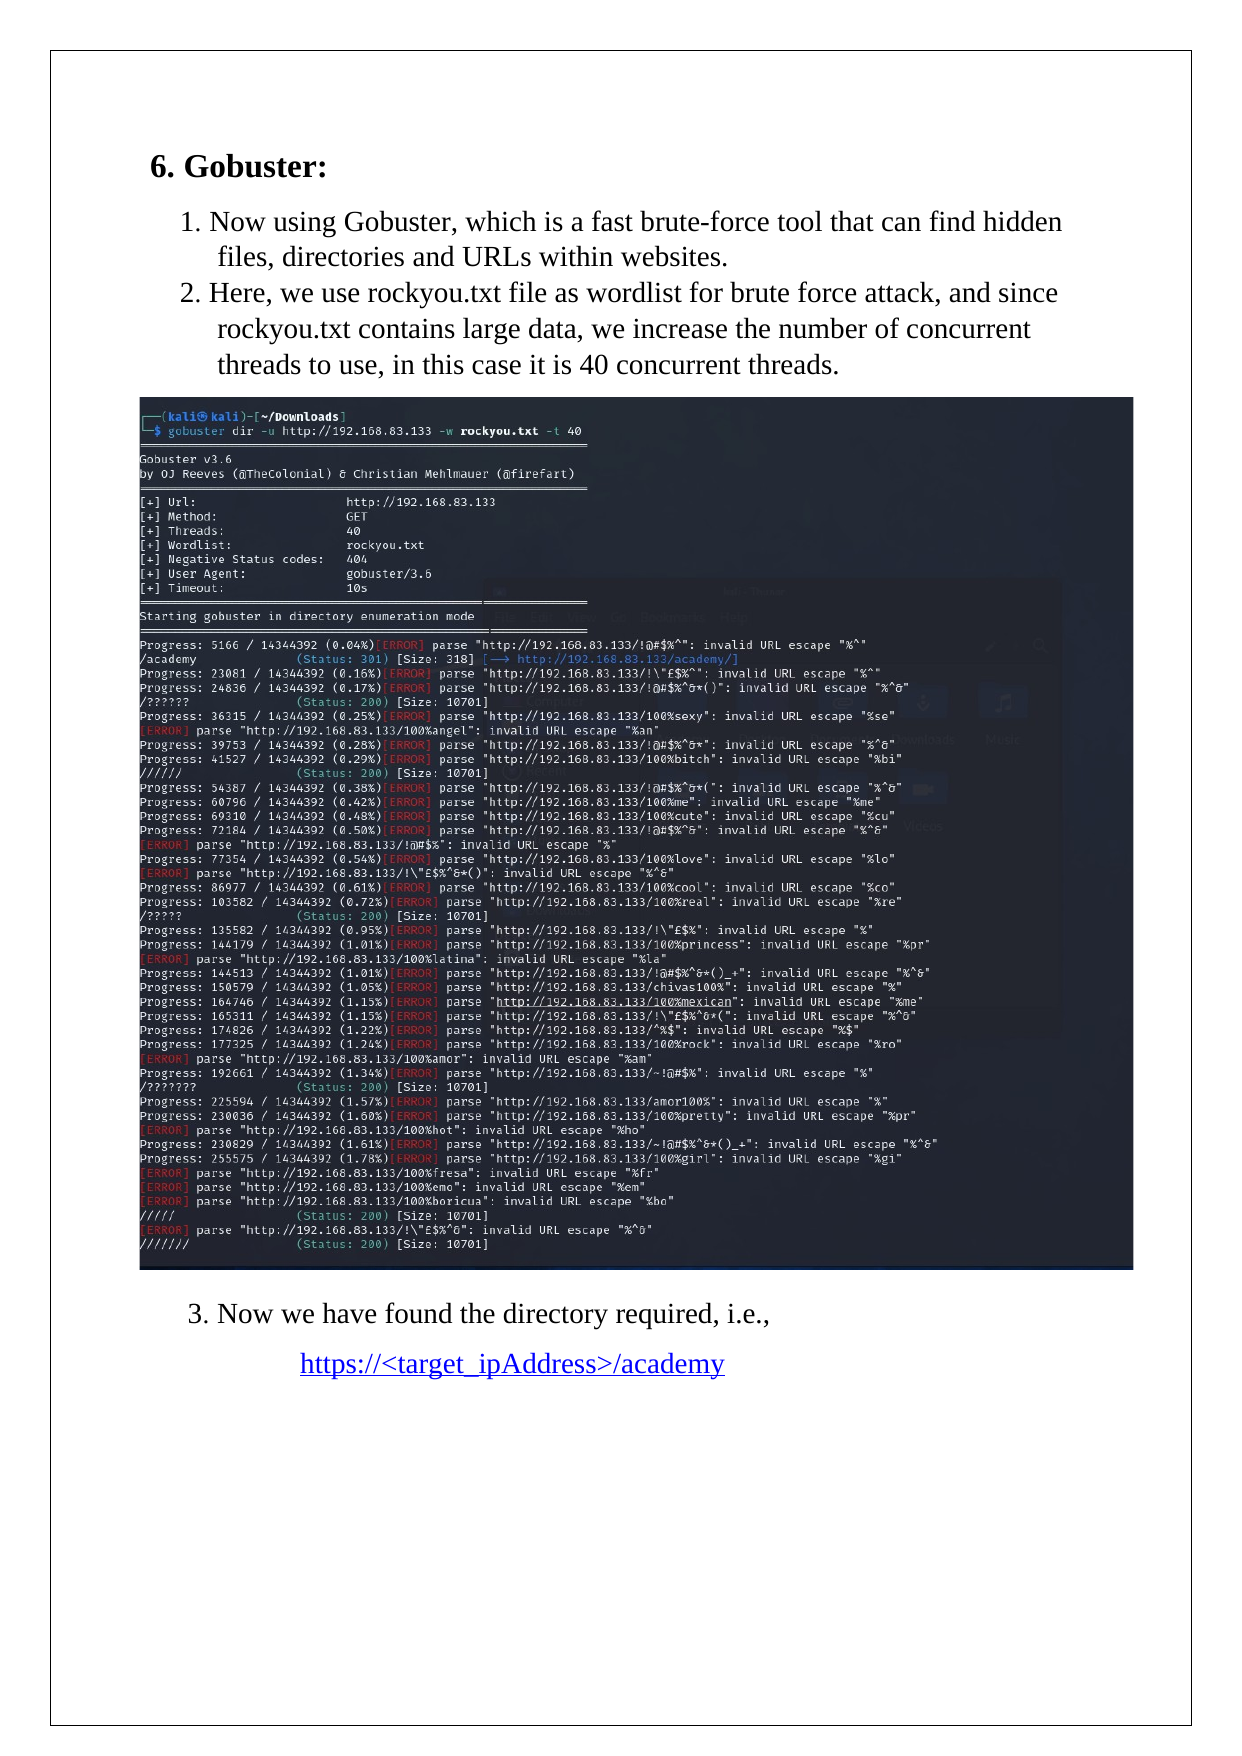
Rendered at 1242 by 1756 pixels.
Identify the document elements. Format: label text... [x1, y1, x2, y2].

text  Here, we use rockyou.txt file as wordlist for brute force attack, and since rockyou.txt contains large data, we increase the number of concurrent threads to use, in this case it is 40 concurrent threads. [179, 275, 1072, 381]
picture [139, 397, 1134, 1270]
subtitle Gobuster: [150, 146, 1158, 184]
text  Now using Gobuster, which is a fast brute-force tool that can find hidden files, directories and URLs within websites. [179, 204, 1072, 273]
